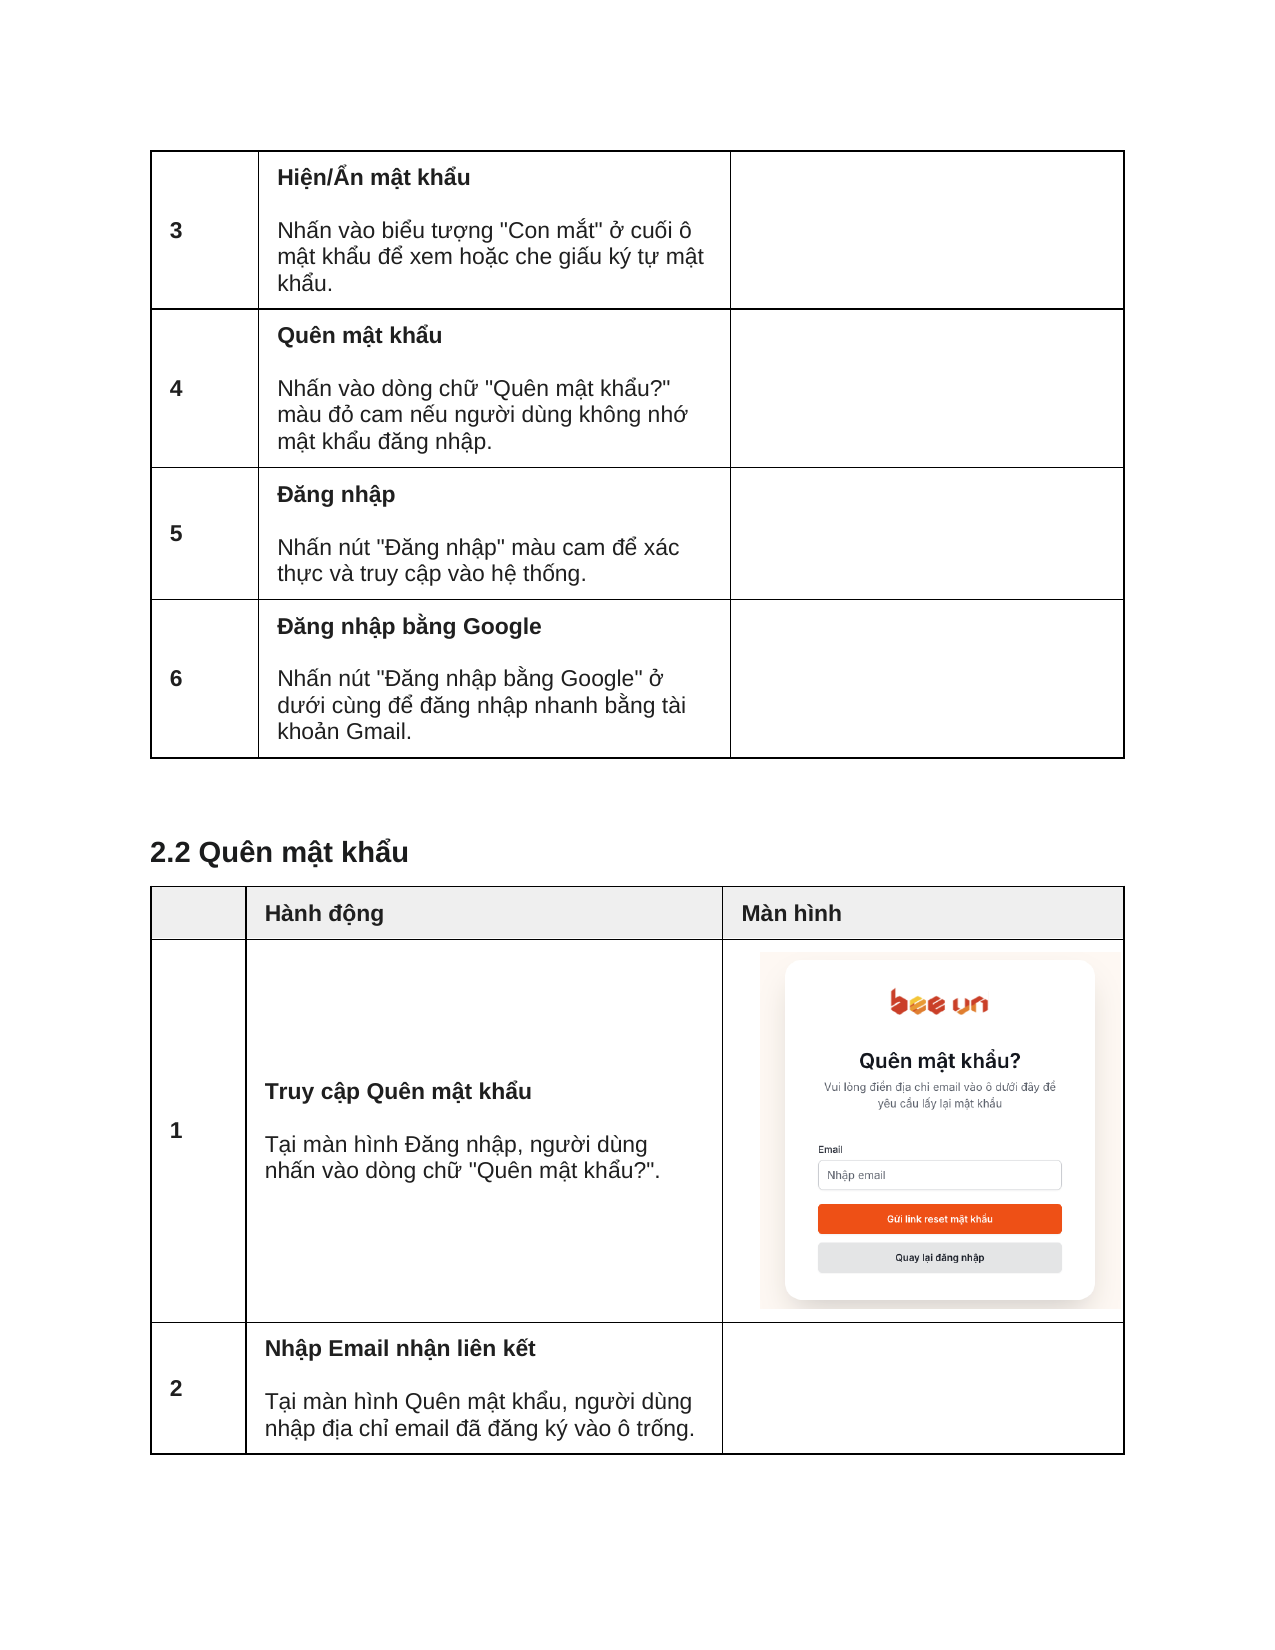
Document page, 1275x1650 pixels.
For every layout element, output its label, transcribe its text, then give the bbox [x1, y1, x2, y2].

table_cell Quên mật khẩu Nhấn vào dòng chữ "Quên mật khẩu?" màu đỏ cam nếu người dùng không nhớ mật khẩu đăng nhập. [259, 310, 730, 467]
table_cell [731, 468, 1123, 599]
table_cell 6 [152, 600, 258, 757]
table_cell [731, 310, 1123, 467]
table_cell 5 [152, 468, 258, 599]
table_header Hành động [247, 887, 722, 938]
table_cell [723, 940, 1123, 1321]
table_cell Truy cập Quên mật khẩu Tại màn hình Đăng nhập, người dùng nhấn vào dòng chữ "Quên mật khẩu?". [247, 940, 722, 1321]
table_cell 3 [152, 152, 258, 308]
table_cell [723, 1323, 1123, 1453]
table_cell 2 [152, 1323, 245, 1453]
table_cell [731, 600, 1123, 757]
table_cell 4 [152, 310, 258, 467]
table_header Màn hình [723, 887, 1123, 938]
table_cell Hiện/Ẩn mật khẩu Nhấn vào biểu tượng "Con mắt" ở cuối ô mật khẩu để xem hoặc che giấu ký tự mật khẩu. [259, 152, 730, 308]
table_cell [731, 152, 1123, 308]
table_cell Nhập Email nhận liên kết Tại màn hình Quên mật khẩu, người dùng nhập địa chỉ email đã đăng ký vào ô trống. [247, 1323, 722, 1453]
table_cell Đăng nhập bằng Google Nhấn nút "Đăng nhập bằng Google" ở dưới cùng để đăng nhập nhanh bằng tài khoản Gmail. [259, 600, 730, 757]
table_header [152, 887, 245, 938]
table_cell 1 [152, 940, 245, 1321]
table_cell Đăng nhập Nhấn nút "Đăng nhập" màu cam để xác thực và truy cập vào hệ thống. [259, 468, 730, 599]
subtitle 2.2 Quên mật khẩu [150, 835, 1125, 868]
picture [760, 952, 1122, 1309]
